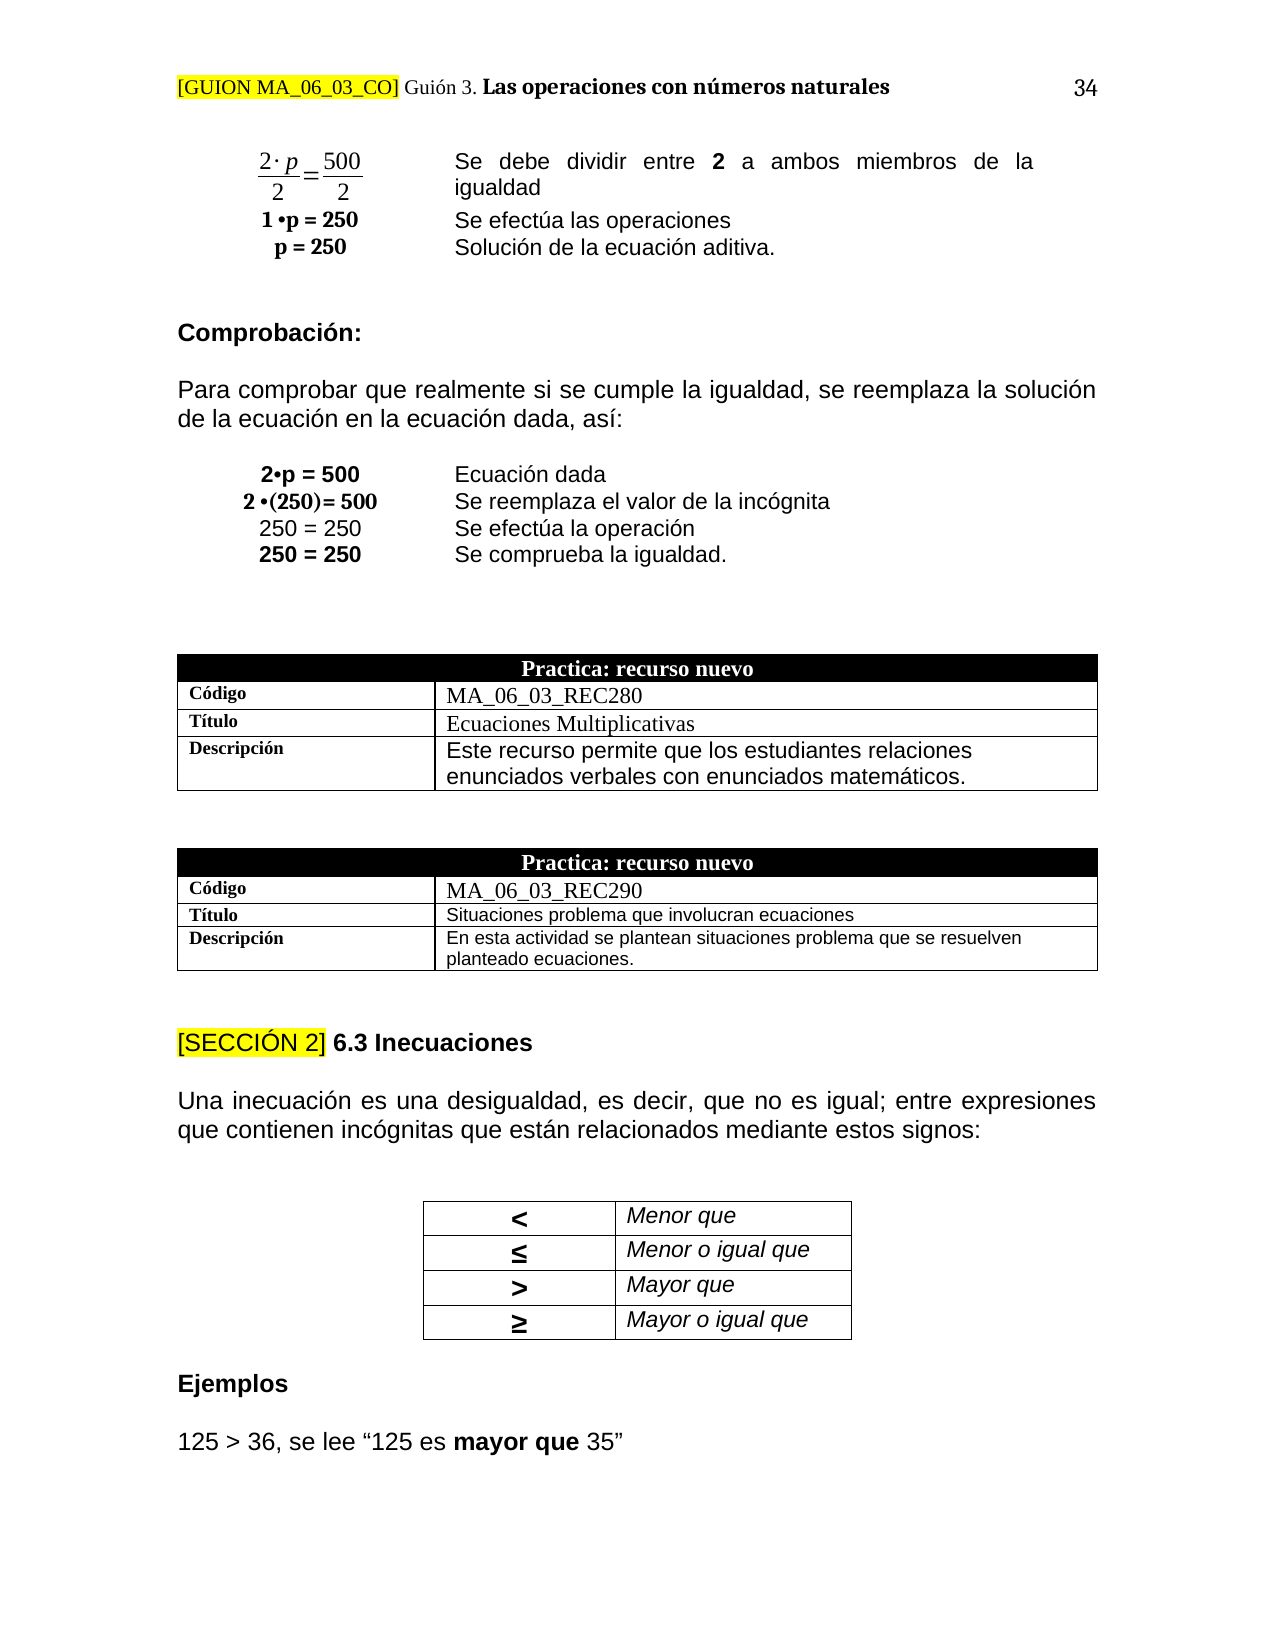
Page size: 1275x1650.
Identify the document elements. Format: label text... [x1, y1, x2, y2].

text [177, 375, 1098, 432]
table_cell Este recurso permite que los estudiantes relaciones enunciados verbales con enunciados matemáticos. [436, 737, 1097, 790]
table_header < [424, 1202, 615, 1235]
table_cell Solución de la ecuación aditiva. [443, 234, 1045, 260]
table_cell Se debe dividir entre 2 a ambos miembros de la igualdad [443, 148, 1045, 207]
table_cell Título [178, 904, 434, 926]
table_header Ecuación dada [443, 461, 1045, 488]
table_cell Situaciones problema que involucran ecuaciones [436, 904, 1097, 926]
table_cell Se efectúa las operaciones [443, 207, 1045, 234]
table_cell MA_06_03_REC290 [436, 877, 1097, 903]
text Ejemplos [177, 1369, 1098, 1398]
table_header Practica: recurso nuevo [178, 849, 1097, 876]
table_header Practica: recurso nuevo [178, 655, 1097, 681]
table_header Menor que [616, 1202, 851, 1235]
table_cell p = 250 [177, 234, 443, 260]
table_cell Se comprueba la igualdad. [443, 541, 1045, 567]
table_cell 2 •(250)= 500 [177, 488, 443, 515]
text Comprobación: [177, 317, 1098, 346]
table_cell En esta actividad se plantean situaciones problema que se resuelven planteado ecuaciones. [436, 927, 1097, 970]
table_cell ≤ [424, 1236, 615, 1270]
table_cell Se efectúa la operación [443, 515, 1045, 541]
table_cell Código [178, 682, 434, 708]
table_cell Título [178, 710, 434, 736]
table_cell Ecuaciones Multiplicativas [436, 710, 1097, 736]
text Una inecuación es una desigualdad, es decir, que no es igual; entre expresiones que contienen incógnitas que están relacionados mediante estos signos: [177, 1086, 1098, 1143]
table_header 2•p = 500 [177, 461, 443, 488]
table_cell MA_06_03_REC280 [436, 682, 1097, 708]
table_cell Descripción [178, 927, 434, 970]
text 125 > 36, se lee “125 es mayor que 35” [177, 1426, 1098, 1455]
table_cell Se reemplaza el valor de la incógnita [443, 488, 1045, 515]
table_cell Descripción [178, 737, 434, 790]
table_cell Mayor que [616, 1271, 851, 1304]
table_cell [177, 148, 443, 207]
text [SECCIÓN 2] 6.3 Inecuaciones [326, 1028, 1098, 1057]
table_cell ≥ [424, 1306, 615, 1339]
table_cell > [424, 1271, 615, 1304]
table_cell Menor o igual que [616, 1236, 851, 1270]
table_cell 250 = 250 [177, 515, 443, 541]
table_cell Código [178, 877, 434, 903]
table_cell Mayor o igual que [616, 1306, 851, 1339]
table_cell 250 = 250 [177, 541, 443, 567]
table_cell 1 •p = 250 [177, 207, 443, 234]
